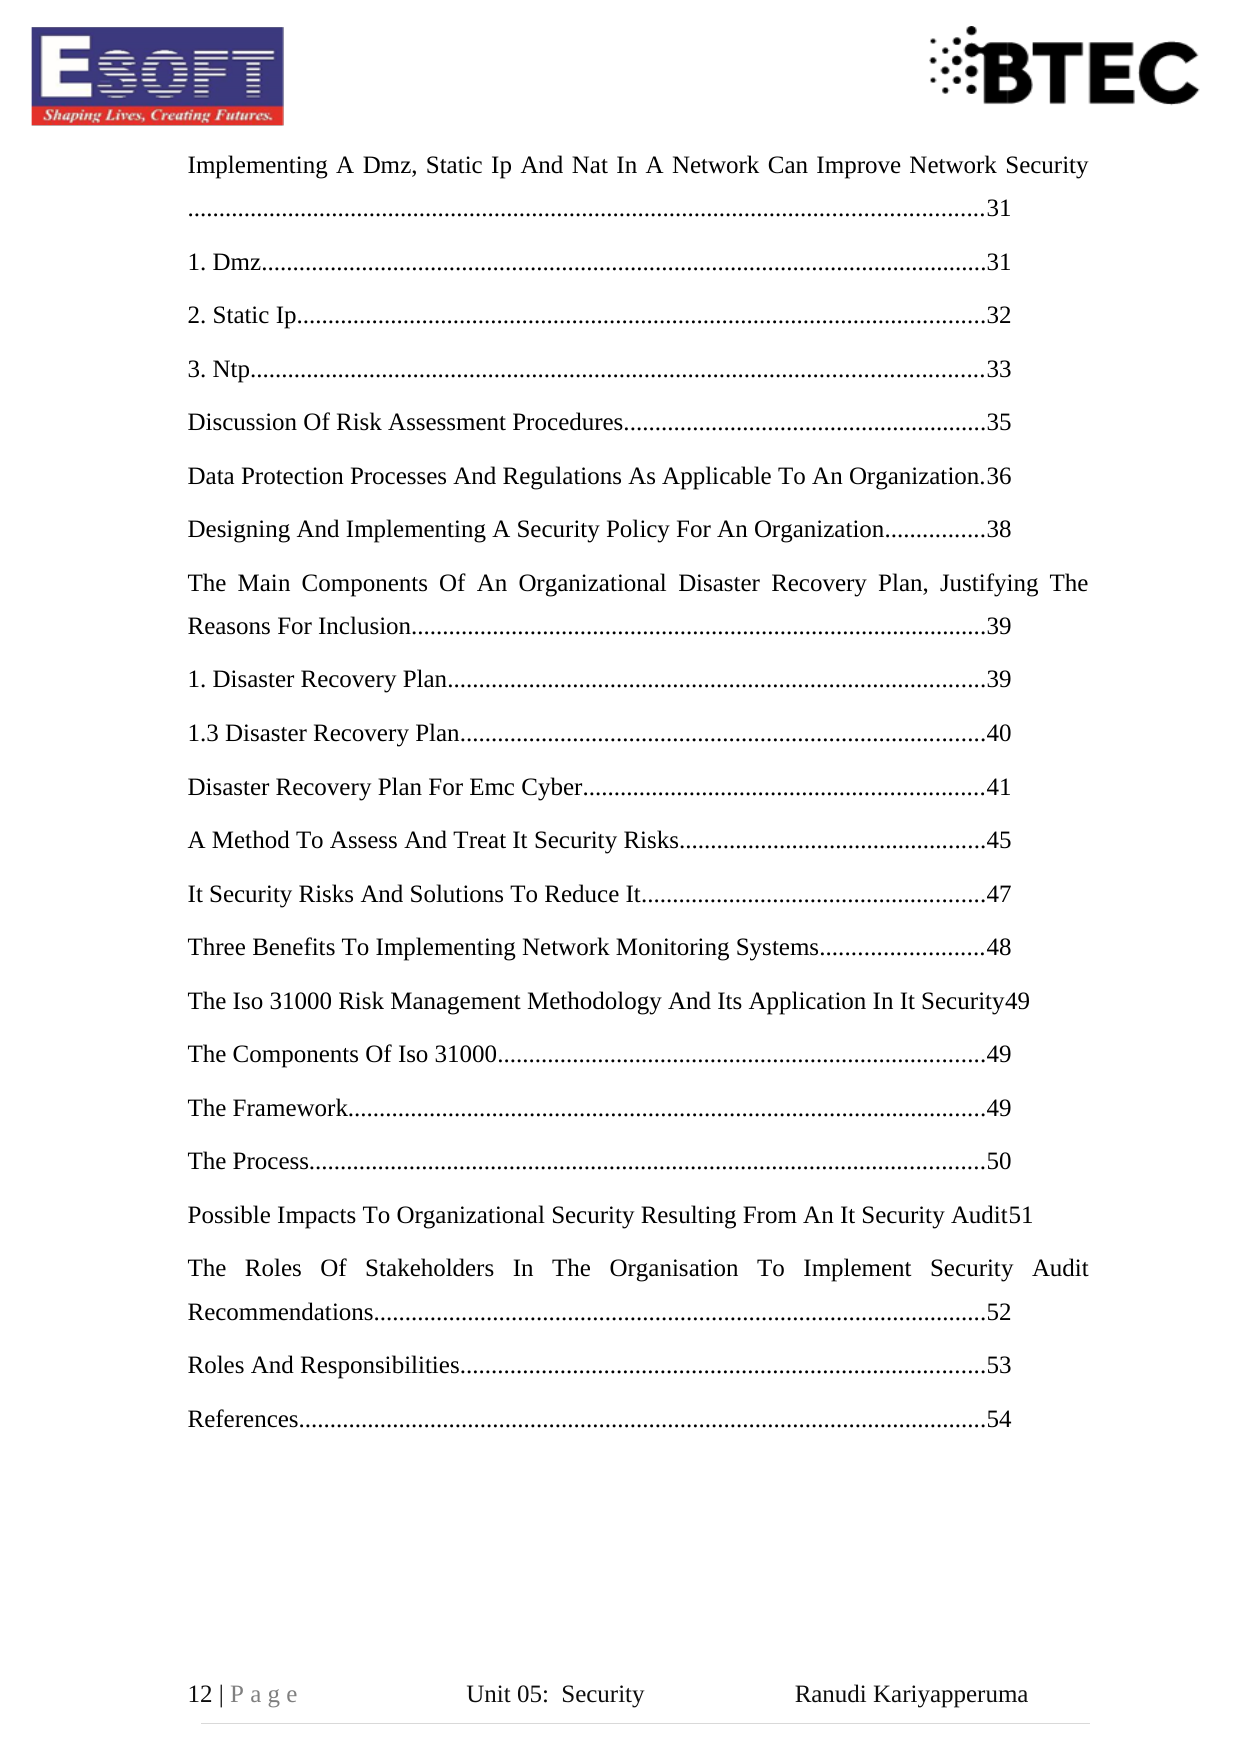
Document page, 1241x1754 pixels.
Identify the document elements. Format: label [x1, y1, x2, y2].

picture [31, 26, 1204, 128]
